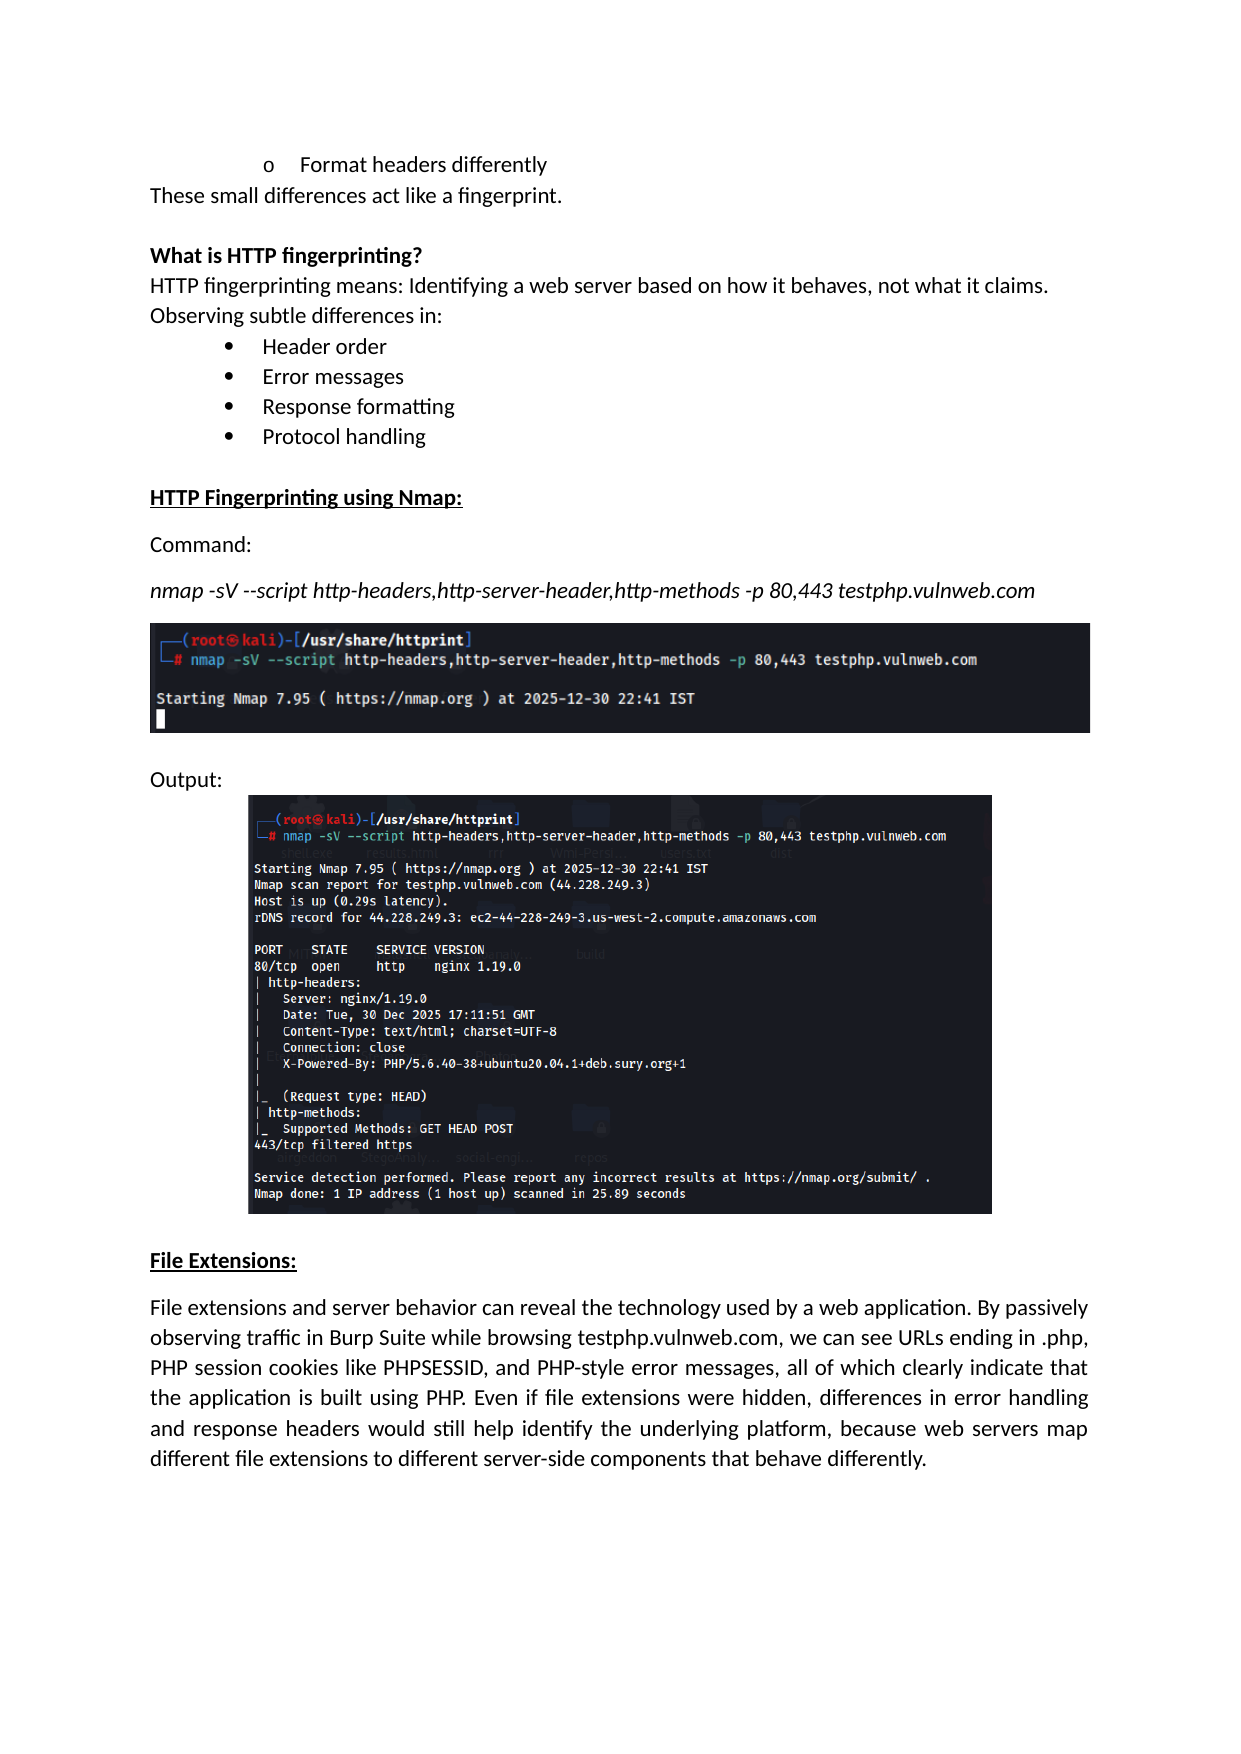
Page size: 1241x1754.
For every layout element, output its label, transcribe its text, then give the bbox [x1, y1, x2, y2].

text Output: [150, 765, 1090, 793]
list Header order [225, 332, 1090, 360]
text File Extensions: [150, 1246, 1090, 1274]
text Command: [150, 530, 1090, 558]
list Error messages [225, 362, 1090, 390]
text HTTP Fingerprinting using Nmap: [150, 483, 1090, 511]
text What is HTTP fingerprinting? [150, 241, 1090, 269]
text HTTP fingerprinting means: Identifying a web server based on how it behaves, not what it claims. Observing subtle differences in: [150, 271, 1090, 329]
text These small differences act like a fingerprint. [150, 181, 1090, 209]
list Format headers differently [262, 150, 1090, 178]
text nmap -sV --script http-headers,http-server-header,http-methods -p 80,443 testphp.vulnweb.com [150, 577, 1090, 604]
picture [150, 623, 1091, 733]
text File extensions and server behavior can reveal the technology used by a web application. By passively observing traffic in Burp Suite while browsing testphp.vulnweb.com, we can see URLs ending in .php, PHP session cookies like PHPSESSID, and PHP-style error messages, all of which clearly indicate that the application is built using PHP. Even if file extensions were hidden, differences in error handling and response headers would still help identify the underlying platform, because web servers map different file extensions to different server-side components that behave differently. [150, 1293, 1090, 1472]
list Response formatting [225, 392, 1090, 420]
list Protocol handling [225, 422, 1090, 450]
picture [248, 795, 992, 1214]
